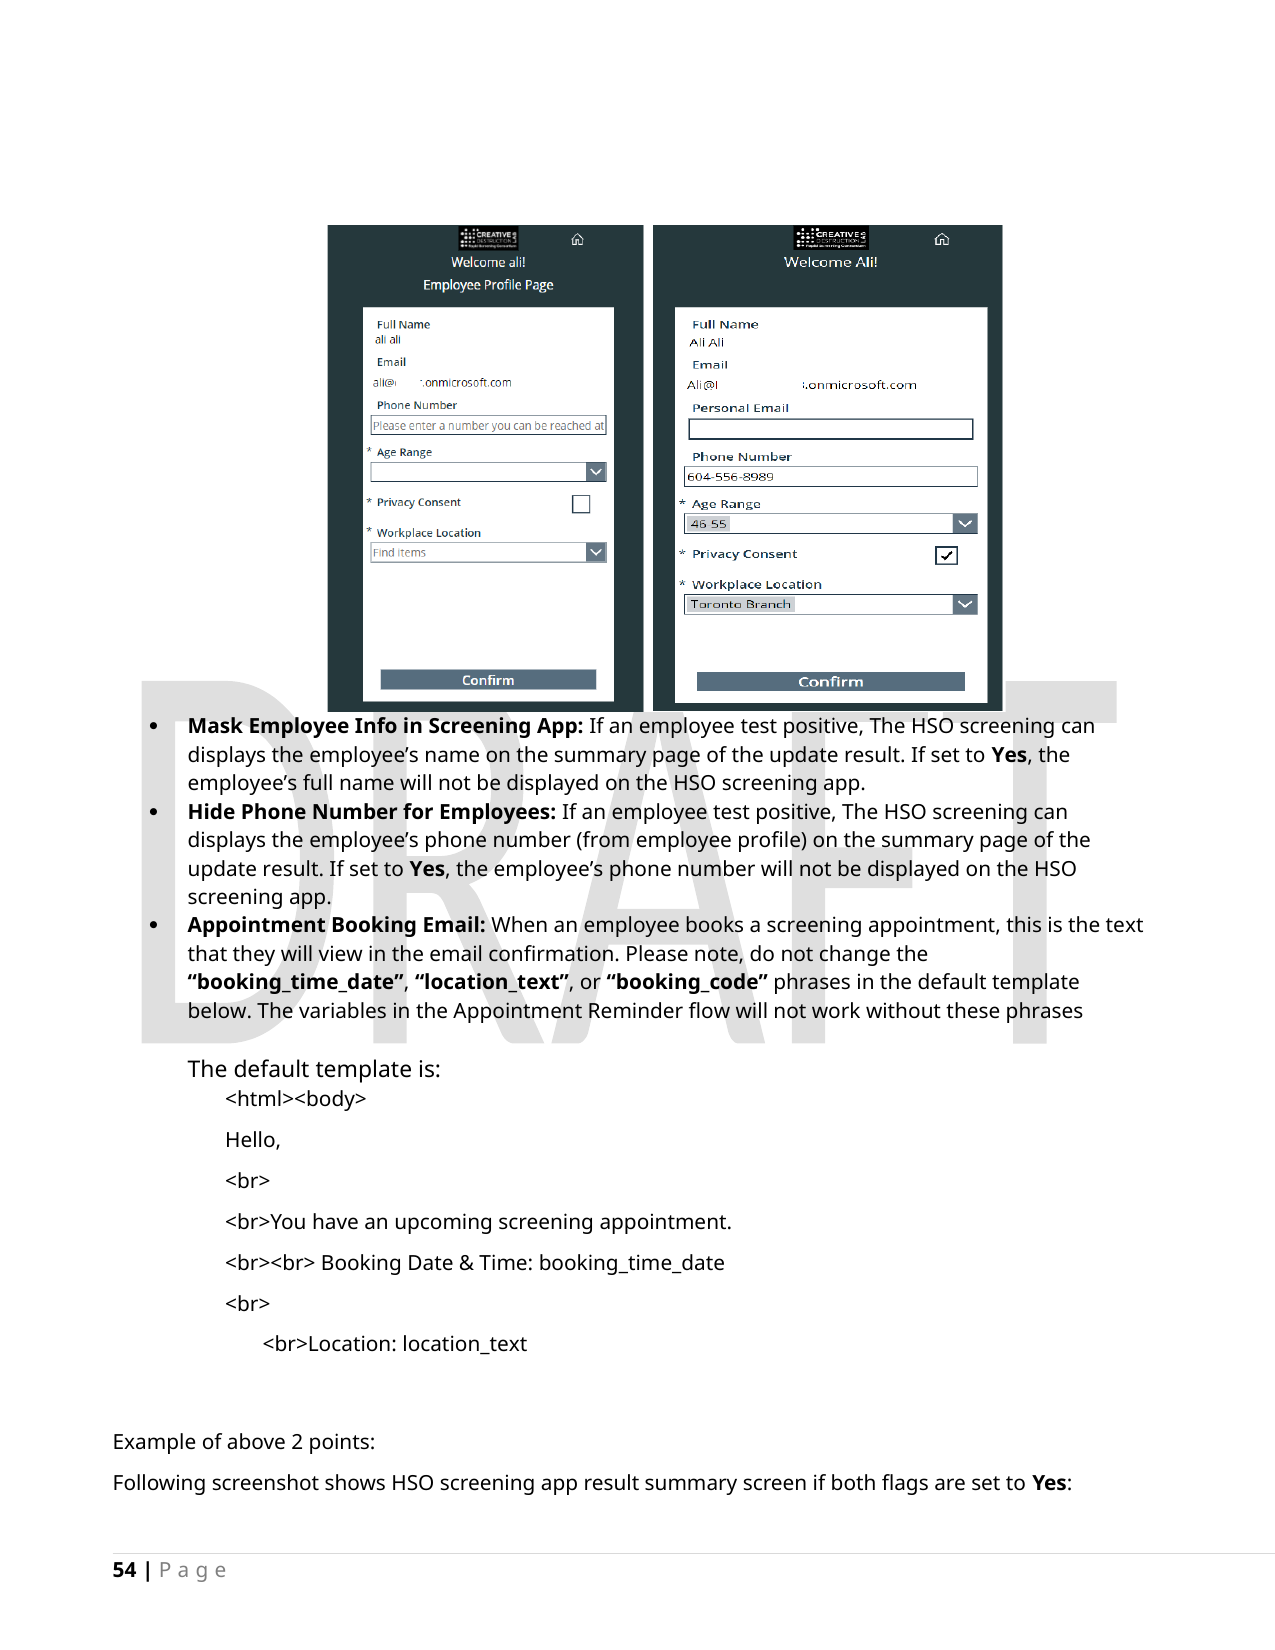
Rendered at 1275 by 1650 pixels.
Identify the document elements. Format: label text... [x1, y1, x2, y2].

list Appointment Booking Email: When an employee books a screening appointment, this is the text that they will view in the email confirmation. Please note, do not change the “booking_time_date”, “location_text”, or “booking_code” phrases in the default template below. The variables in the Appointment Reminder flow will not work without these phrases The default template is: [150, 911, 1146, 1084]
text <br> [225, 1166, 1146, 1194]
text Following screenshot shows HSO screening app result summary screen if both flags are set to Yes: [112, 1468, 1146, 1497]
list <br>Location: location_text [262, 1329, 1146, 1358]
list Mask Employee Info in Screening App: If an employee test positive, The HSO screening can displays the employee’s name on the summary page of the update result. If set to Yes, the employee’s full name will not be displayed on the HSO screening app. [150, 711, 1146, 797]
text Hello, [225, 1125, 1146, 1153]
text <br>You have an upcoming screening appointment. [225, 1207, 1146, 1235]
picture [327, 225, 1006, 712]
text <html><body> [225, 1084, 1146, 1112]
text <br> [225, 1289, 1146, 1317]
text Example of above 2 points: [112, 1427, 1146, 1456]
list Hide Phone Number for Employees: If an employee test positive, The HSO screening can displays the employee’s phone number (from employee profile) on the summary page of the update result. If set to Yes, the employee’s phone number will not be displayed on the HSO screening app. [150, 797, 1146, 911]
text <br><br> Booking Date & Time: booking_time_date [225, 1248, 1146, 1276]
